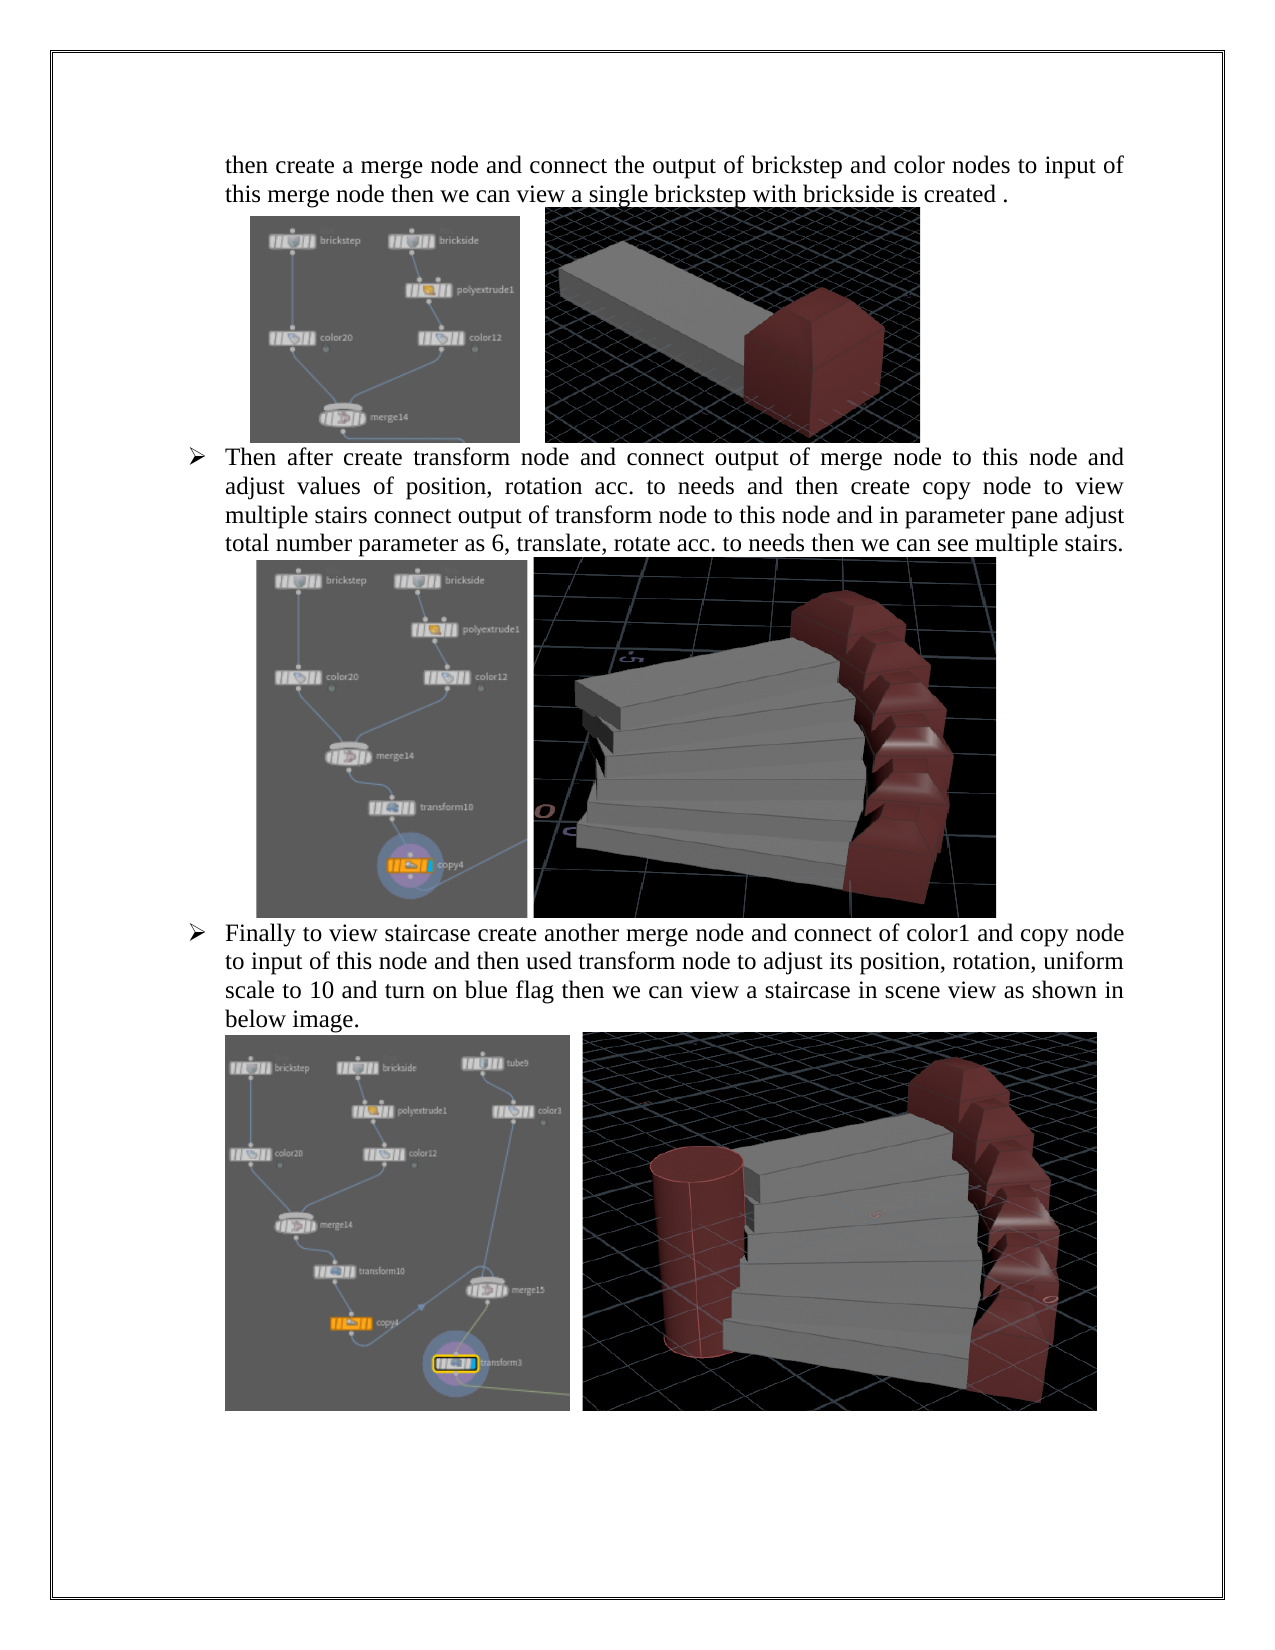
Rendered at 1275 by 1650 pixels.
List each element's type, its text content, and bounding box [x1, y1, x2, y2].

picture [225, 1035, 570, 1411]
picture [533, 557, 997, 918]
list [187, 150, 1125, 207]
picture [256, 560, 528, 918]
picture [250, 216, 520, 443]
list Finally to view staircase create another merge node and connect of color1 and copy node to input of this node and then used transform node to adjust its position, rotation, uniform scale to 10 and turn on blue flag then we can view a staircase in scene view as shown in below image. [187, 918, 1125, 1033]
picture [545, 207, 921, 443]
list Then after create transform node and connect output of merge node to this node and adjust values of position, rotation acc. to needs and then create copy node to view multiple stairs connect output of transform node to this node and in parameter pane adjust total number parameter as 6, translate, rotate acc. to needs then we can see multiple stairs. [187, 442, 1125, 557]
picture [582, 1032, 1097, 1411]
